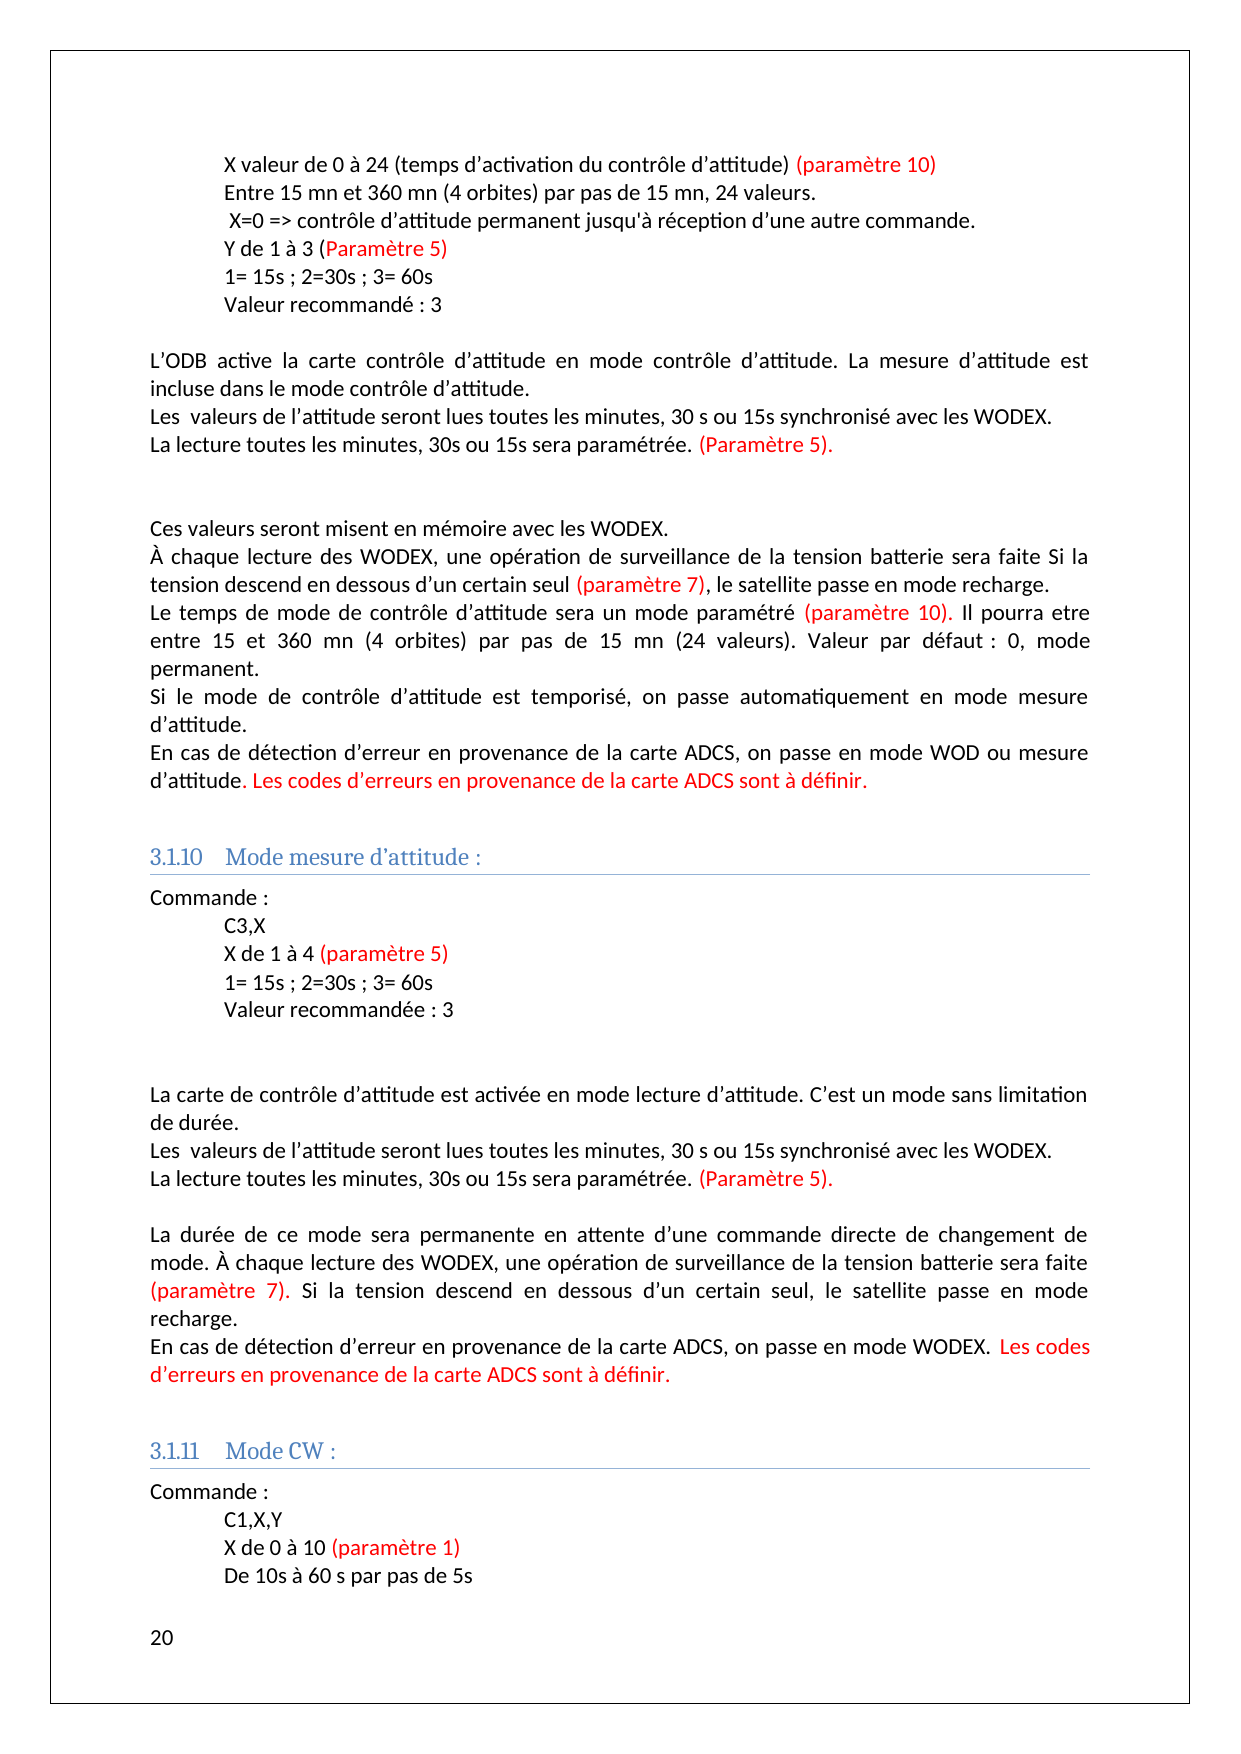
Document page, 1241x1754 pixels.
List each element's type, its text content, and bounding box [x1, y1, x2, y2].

text 1= 15s ; 2=30s ; 3= 60s [224, 262, 1090, 290]
text X=0 => contrôle d’attitude permanent jusqu'à réception d’une autre commande. [224, 206, 1090, 234]
text X de 1 à 4 (paramètre 5) [150, 939, 1090, 968]
text En cas de détection d’erreur en provenance de la carte ADCS, on passe en mode WODEX. Les codes d’erreurs en provenance de la carte ADCS sont à définir. [150, 1332, 1090, 1388]
text L’ODB active la carte contrôle d’attitude en mode contrôle d’attitude. La mesure d’attitude est incluse dans le mode contrôle d’attitude. [150, 346, 1090, 402]
subtitle Mode mesure d’attitude : [150, 843, 1090, 874]
text C1,X,Y [224, 1505, 1090, 1533]
text La durée de ce mode sera permanente en attente d’une commande directe de changement de mode. À chaque lecture des WODEX, une opération de surveillance de la tension batterie sera faite (paramètre 7). Si la tension descend en dessous d’un certain seul, le satellite passe en mode recharge. [150, 1220, 1090, 1332]
text Le temps de mode de contrôle d’attitude sera un mode paramétré (paramètre 10). Il pourra etre entre 15 et 360 mn (4 orbites) par pas de 15 mn (24 valeurs). Valeur par défaut : 0, mode permanent. [150, 598, 1090, 682]
text Y de 1 à 3 (Paramètre 5) [224, 234, 1090, 262]
text Si le mode de contrôle d’attitude est temporisé, on passe automatiquement en mode mesure d’attitude. [150, 682, 1090, 738]
text À chaque lecture des WODEX, une opération de surveillance de la tension batterie sera faite Si la tension descend en dessous d’un certain seul (paramètre 7), le satellite passe en mode recharge. [150, 542, 1090, 598]
text La lecture toutes les minutes, 30s ou 15s sera paramétrée. (Paramètre 5). [150, 1164, 1090, 1192]
text Les valeurs de l’attitude seront lues toutes les minutes, 30 s ou 15s synchronisé avec les WODEX. [150, 1136, 1090, 1164]
text En cas de détection d’erreur en provenance de la carte ADCS, on passe en mode WOD ou mesure d’attitude. Les codes d’erreurs en provenance de la carte ADCS sont à définir. [150, 738, 1090, 794]
text La lecture toutes les minutes, 30s ou 15s sera paramétrée. (Paramètre 5). [150, 430, 1090, 458]
text 1= 15s ; 2=30s ; 3= 60s [224, 968, 1090, 996]
text Les valeurs de l’attitude seront lues toutes les minutes, 30 s ou 15s synchronisé avec les WODEX. [150, 402, 1090, 430]
text La carte de contrôle d’attitude est activée en mode lecture d’attitude. C’est un mode sans limitation de durée. [150, 1080, 1090, 1136]
text De 10s à 60 s par pas de 5s [224, 1561, 1090, 1589]
subtitle Mode CW : [150, 1437, 1090, 1468]
text X valeur de 0 à 24 (temps d’activation du contrôle d’attitude) (paramètre 10) [224, 150, 1090, 178]
text Valeur recommandé : 3 [224, 290, 1090, 318]
text Entre 15 mn et 360 mn (4 orbites) par pas de 15 mn, 24 valeurs. [224, 178, 1090, 206]
text Commande : [150, 1477, 1090, 1505]
text C3,X [150, 912, 1090, 939]
text Commande : [150, 883, 1090, 912]
text X de 0 à 10 (paramètre 1) [224, 1533, 1090, 1561]
text Ces valeurs seront misent en mémoire avec les WODEX. [150, 514, 1090, 542]
text Valeur recommandée : 3 [224, 996, 1090, 1024]
